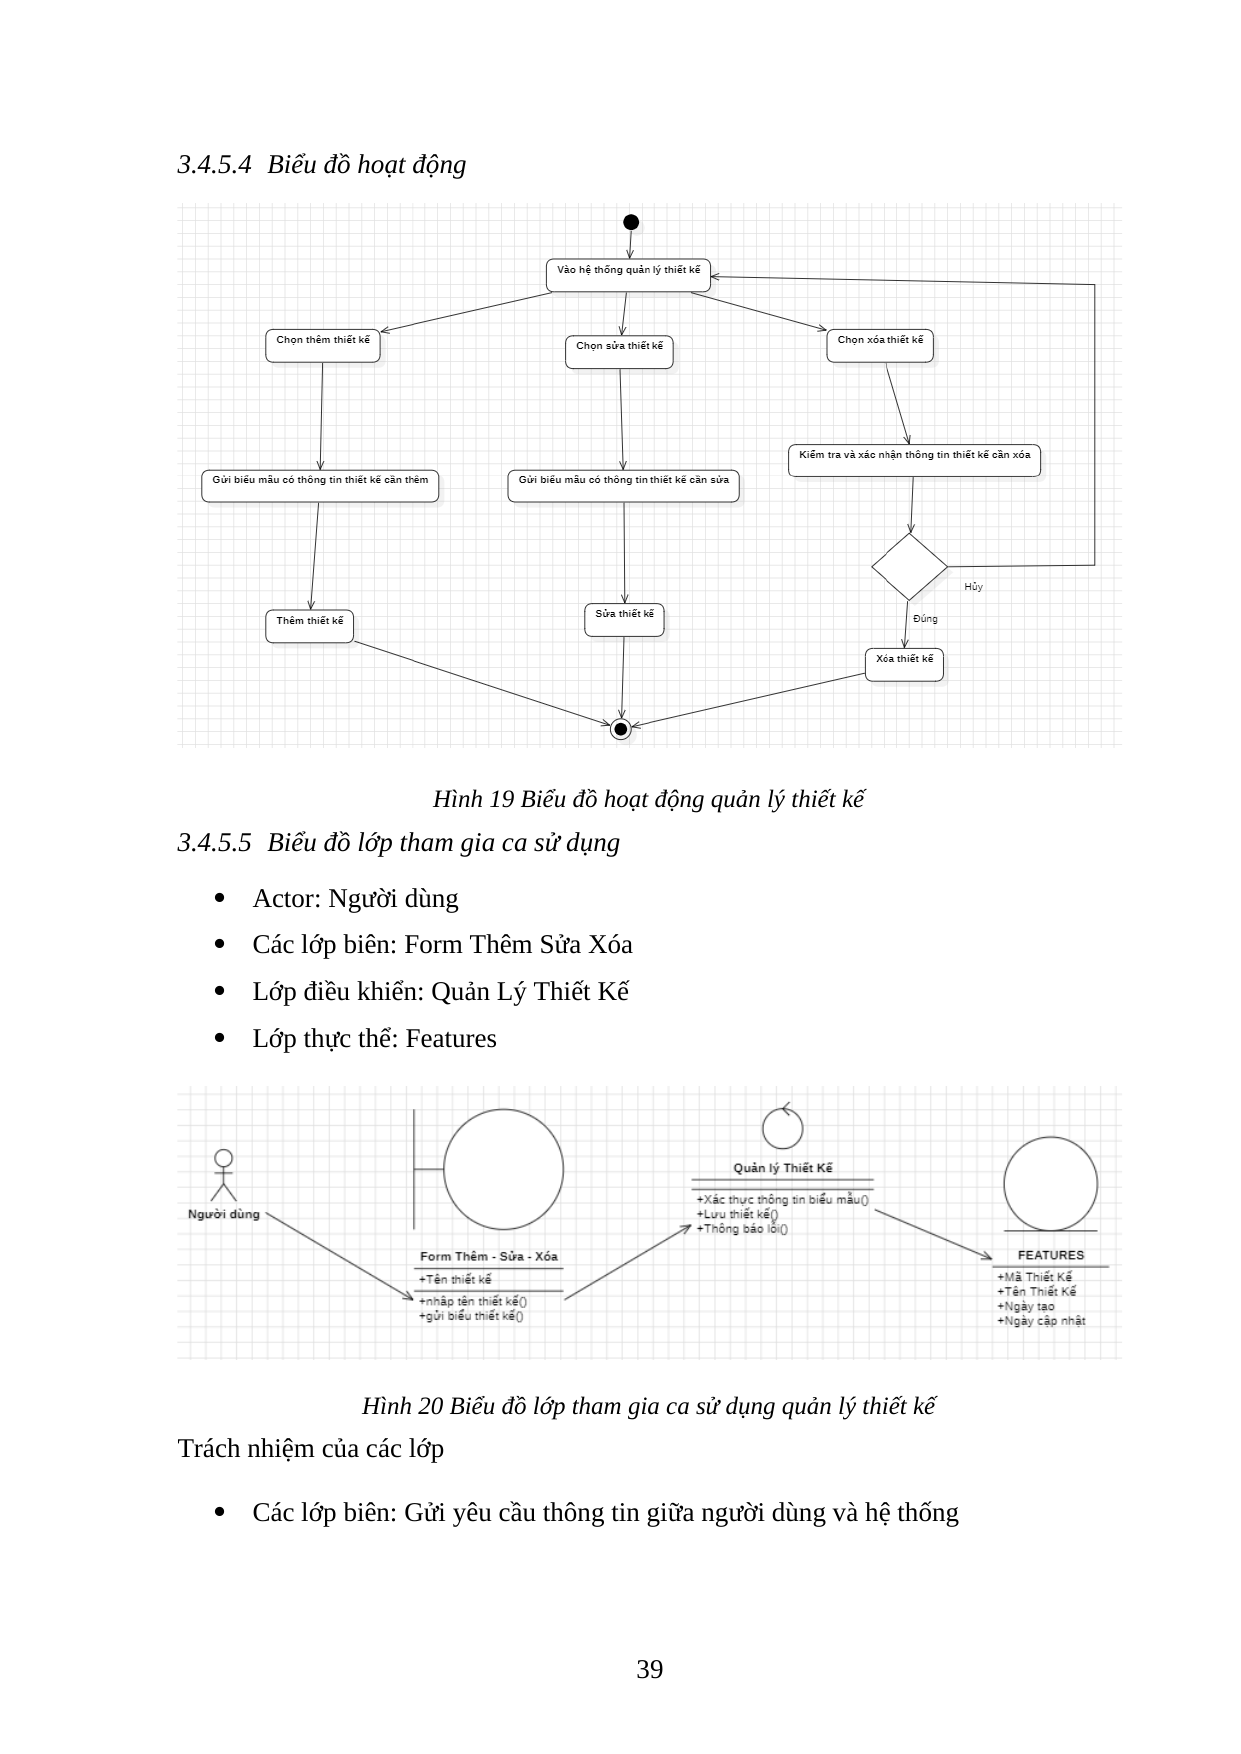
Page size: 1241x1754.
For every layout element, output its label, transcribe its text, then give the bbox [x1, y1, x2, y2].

list Lớp thực thể: Features [215, 1022, 1122, 1054]
picture [177, 1086, 1123, 1360]
list Các lớp biên: Gửi yêu cầu thông tin giữa người dùng và hệ thống [215, 1496, 1122, 1527]
subtitle Biểu đồ hoạt động [177, 148, 1122, 179]
list Các lớp biên: Form Thêm Sửa Xóa [215, 929, 1122, 960]
list Actor: Người dùng [215, 882, 1122, 913]
text Hình 19 Biểu đồ hoạt động quản lý thiết kế [177, 784, 1122, 813]
text Hình 20 Biểu đồ lớp tham gia ca sử dụng quản lý thiết kế [177, 1391, 1122, 1420]
subtitle Biểu đồ lớp tham gia ca sử dụng [177, 826, 1122, 857]
text Trách nhiệm của các lớp [177, 1433, 1122, 1464]
picture [177, 203, 1123, 748]
list Lớp điều khiển: Quản Lý Thiết Kế [215, 976, 1122, 1007]
